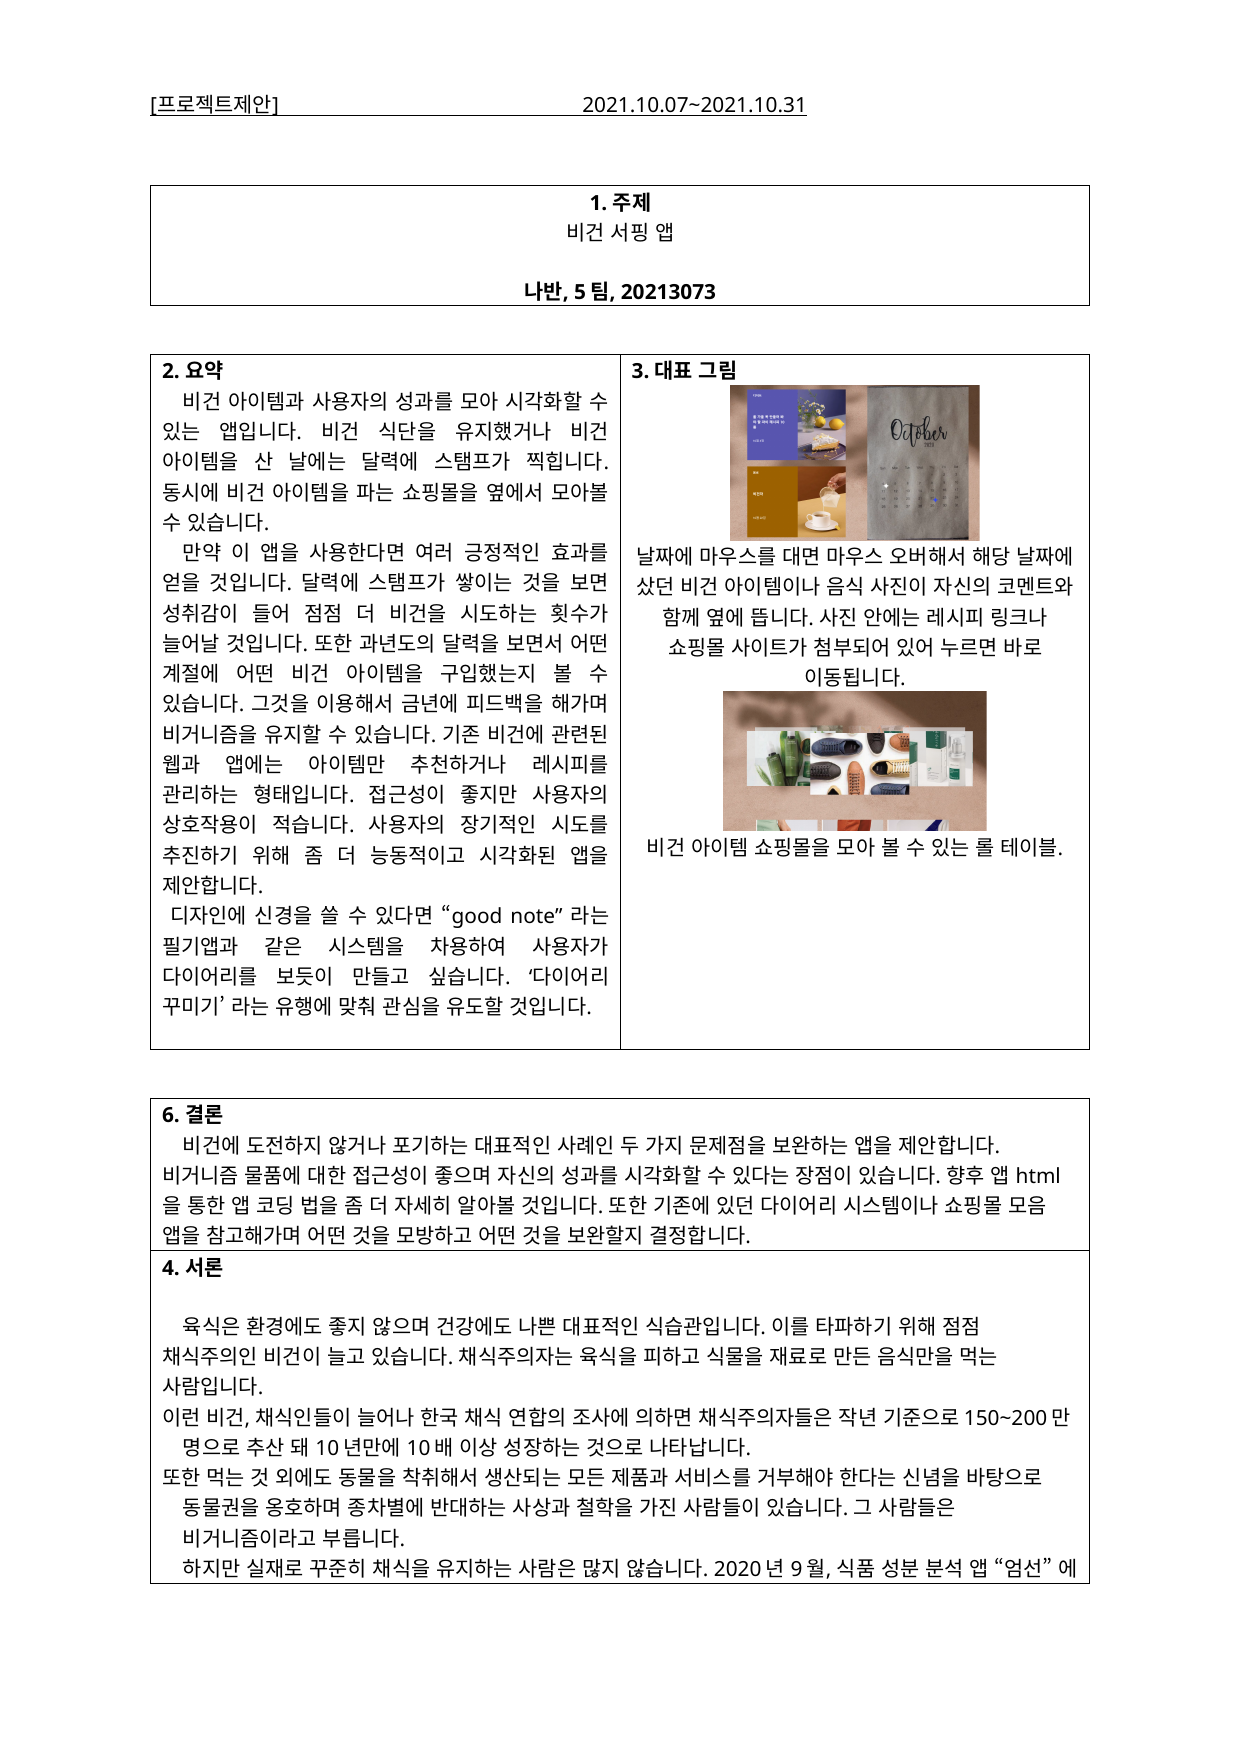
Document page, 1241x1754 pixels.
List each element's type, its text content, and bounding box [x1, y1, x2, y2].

table_header 1. 주제 비건 서핑 앱 나반, 5팀, 20213073 [151, 186, 1089, 305]
table_header 2. 요약 비건 아이템과 사용자의 성과를 모아 시각화할 수 있는 앱입니다. 비건 식단을 유지했거나 비건 아이템을 산 날에는 달력에 스탬프가 찍힙니다. 동시에 비건 아이템을 파는 쇼핑몰을 옆에서 모아볼 수 있습니다. 만약 이 앱을 사용한다면 여러 긍정적인 효과를 얻을 것입니다. 달력에 스탬프가 쌓이는 것을 보면 성취감이 들어 점점 더 비건을 시도하는 횟수가 늘어날 것입니다. 또한 과년도의 달력을 보면서 어떤 계절에 어떤 비건 아이템을 구입했는지 볼 수 있습니다. 그것을 이용해서 금년에 피드백을 해가며 비거니즘을 유지할 수 있습니다. 기존 비건에 관련된 웹과 앱에는 아이템만 추천하거나 레시피를 관리하는 형태입니다. 접근성이 좋지만 사용자의 상호작용이 적습니다. 사용자의 장기적인 시도를 추진하기 위해 좀 더 능동적이고 시각화된 앱을 제안합니다. 디자인에 신경을 쓸 수 있다면 “good note” 라는 필기앱과 같은 시스템을 차용하여 사용자가 다이어리를 보듯이 만들고 싶습니다. ‘다이어리 꾸미기’ 라는 유행에 맞춰 관심을 유도할 것입니다. [151, 355, 620, 1049]
picture [730, 385, 980, 541]
table_header 6. 결론 비건에 도전하지 않거나 포기하는 대표적인 사례인 두 가지 문제점을 보완하는 앱을 제안합니다. 비거니즘 물품에 대한 접근성이 좋으며 자신의 성과를 시각화할 수 있다는 장점이 있습니다. 향후 앱 html을 통한 앱 코딩 법을 좀 더 자세히 알아볼 것입니다. 또한 기존에 있던 다이어리 시스템이나 쇼핑몰 모음 앱을 참고해가며 어떤 것을 모방하고 어떤 것을 보완할지 결정합니다. [151, 1099, 1089, 1250]
picture [723, 691, 987, 831]
table_header 3. 대표 그림 날짜에 마우스를 대면 마우스 오버해서 해당 날짜에 샀던 비건 아이템이나 음식 사진이 자신의 코멘트와 함께 옆에 뜹니다. 사진 안에는 레시피 링크나 쇼핑몰 사이트가 첨부되어 있어 누르면 바로 이동됩니다. 비건 아이템 쇼핑몰을 모아 볼 수 있는 롤 테이블. [621, 355, 1089, 1049]
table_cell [151, 1251, 1089, 1583]
